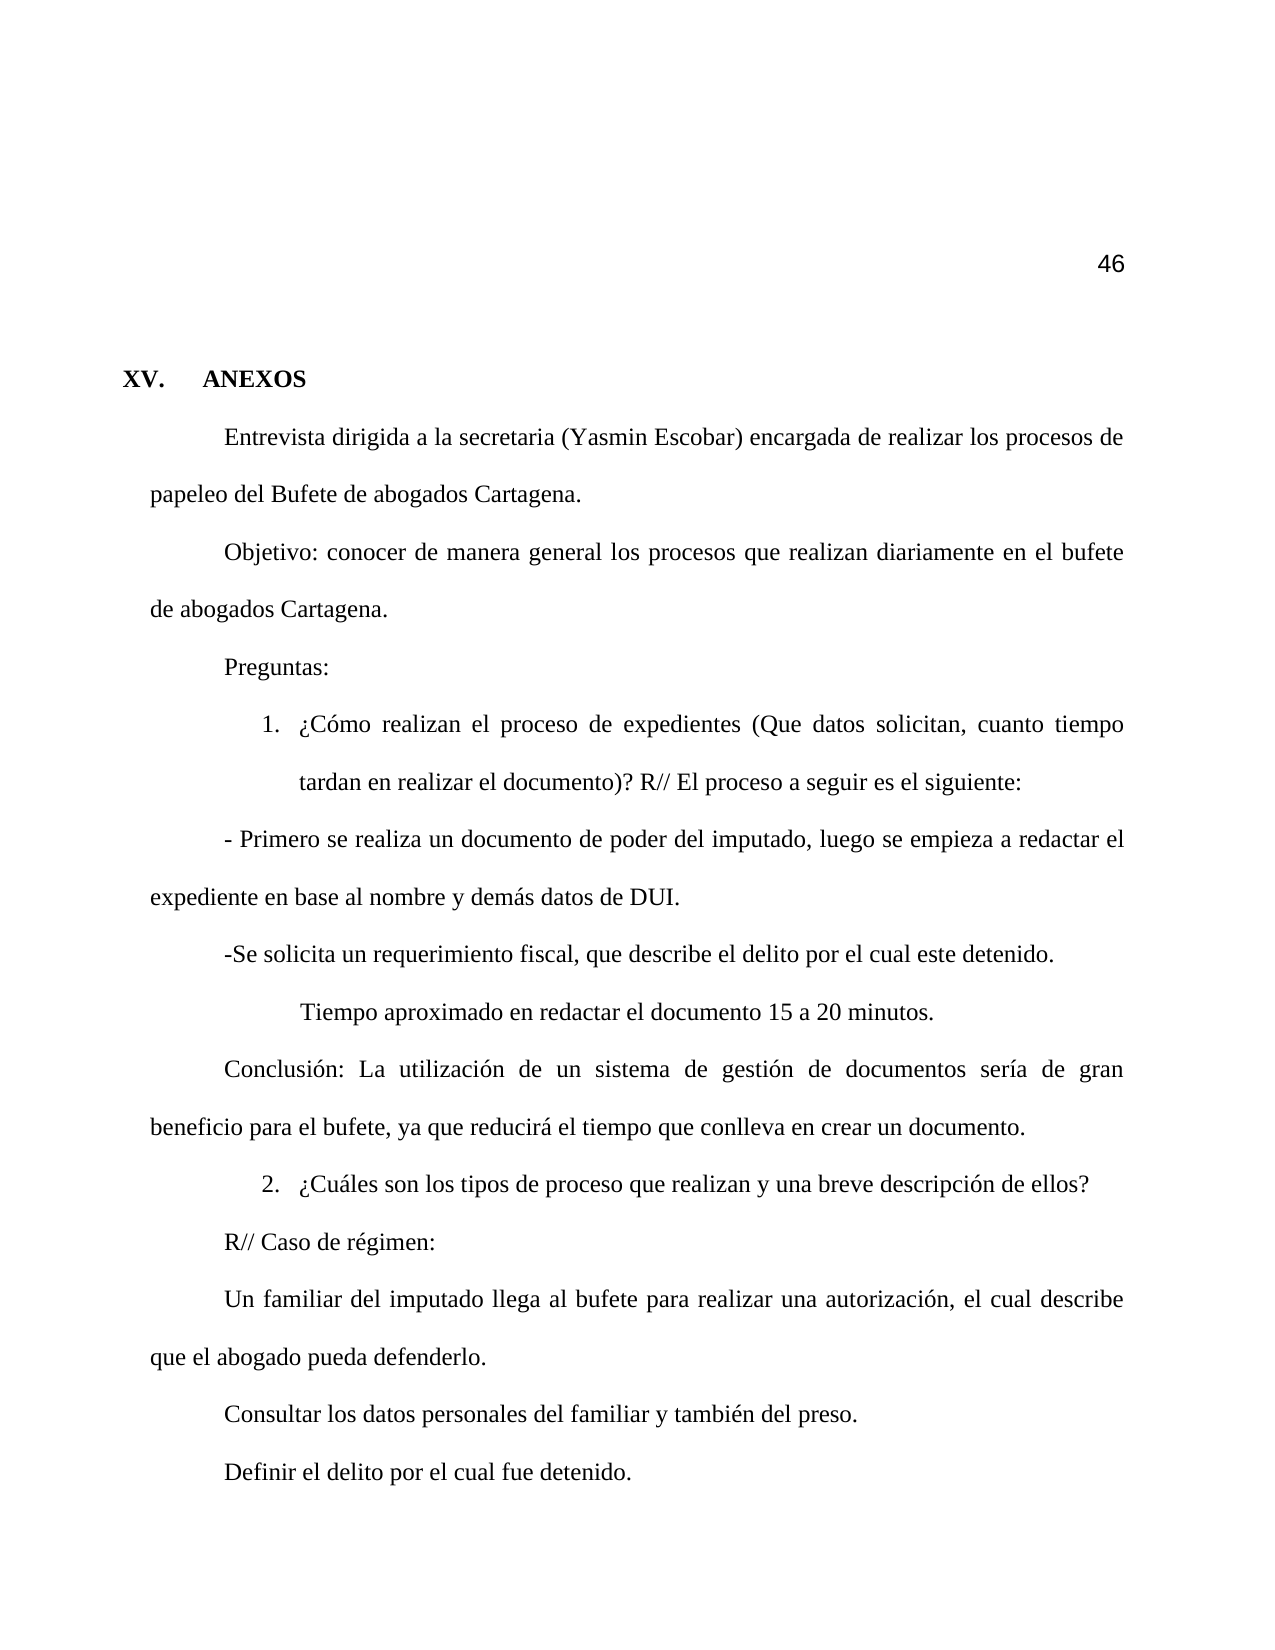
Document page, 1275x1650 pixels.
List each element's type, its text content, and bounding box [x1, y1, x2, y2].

text Objetivo: conocer de manera general los procesos que realizan diariamente en el bufete de abogados Cartagena. [150, 537, 1125, 623]
text Definir el delito por el cual fue detenido. [150, 1457, 1125, 1486]
text Preguntas: [150, 652, 1125, 681]
text R// Caso de régimen: [150, 1227, 1125, 1256]
text Un familiar del imputado llega al bufete para realizar una autorización, el cual describe que el abogado pueda defenderlo. [150, 1284, 1125, 1371]
subtitle ANEXOS [165, 364, 1125, 393]
text Entrevista dirigida a la secretaria (Yasmin Escobar) encargada de realizar los procesos de papeleo del Bufete de abogados Cartagena. [150, 422, 1125, 508]
list ¿Cómo realizan el proceso de expedientes (Que datos solicitan, cuanto tiempo tardan en realizar el documento)? R// El proceso a seguir es el siguiente: [261, 709, 1125, 796]
text -Se solicita un requerimiento fiscal, que describe el delito por el cual este detenido. [150, 939, 1125, 968]
text - Primero se realiza un documento de poder del imputado, luego se empieza a redactar el expediente en base al nombre y demás datos de DUI. [150, 824, 1125, 911]
text Conclusión: La utilización de un sistema de gestión de documentos sería de gran beneficio para el bufete, ya que reducirá el tiempo que conlleva en crear un documento. [150, 1054, 1125, 1141]
text Tiempo aproximado en redactar el documento 15 a 20 minutos. [150, 997, 1125, 1026]
text Consultar los datos personales del familiar y también del preso. [150, 1399, 1125, 1428]
list ¿Cuáles son los tipos de proceso que realizan y una breve descripción de ellos? [261, 1169, 1125, 1198]
